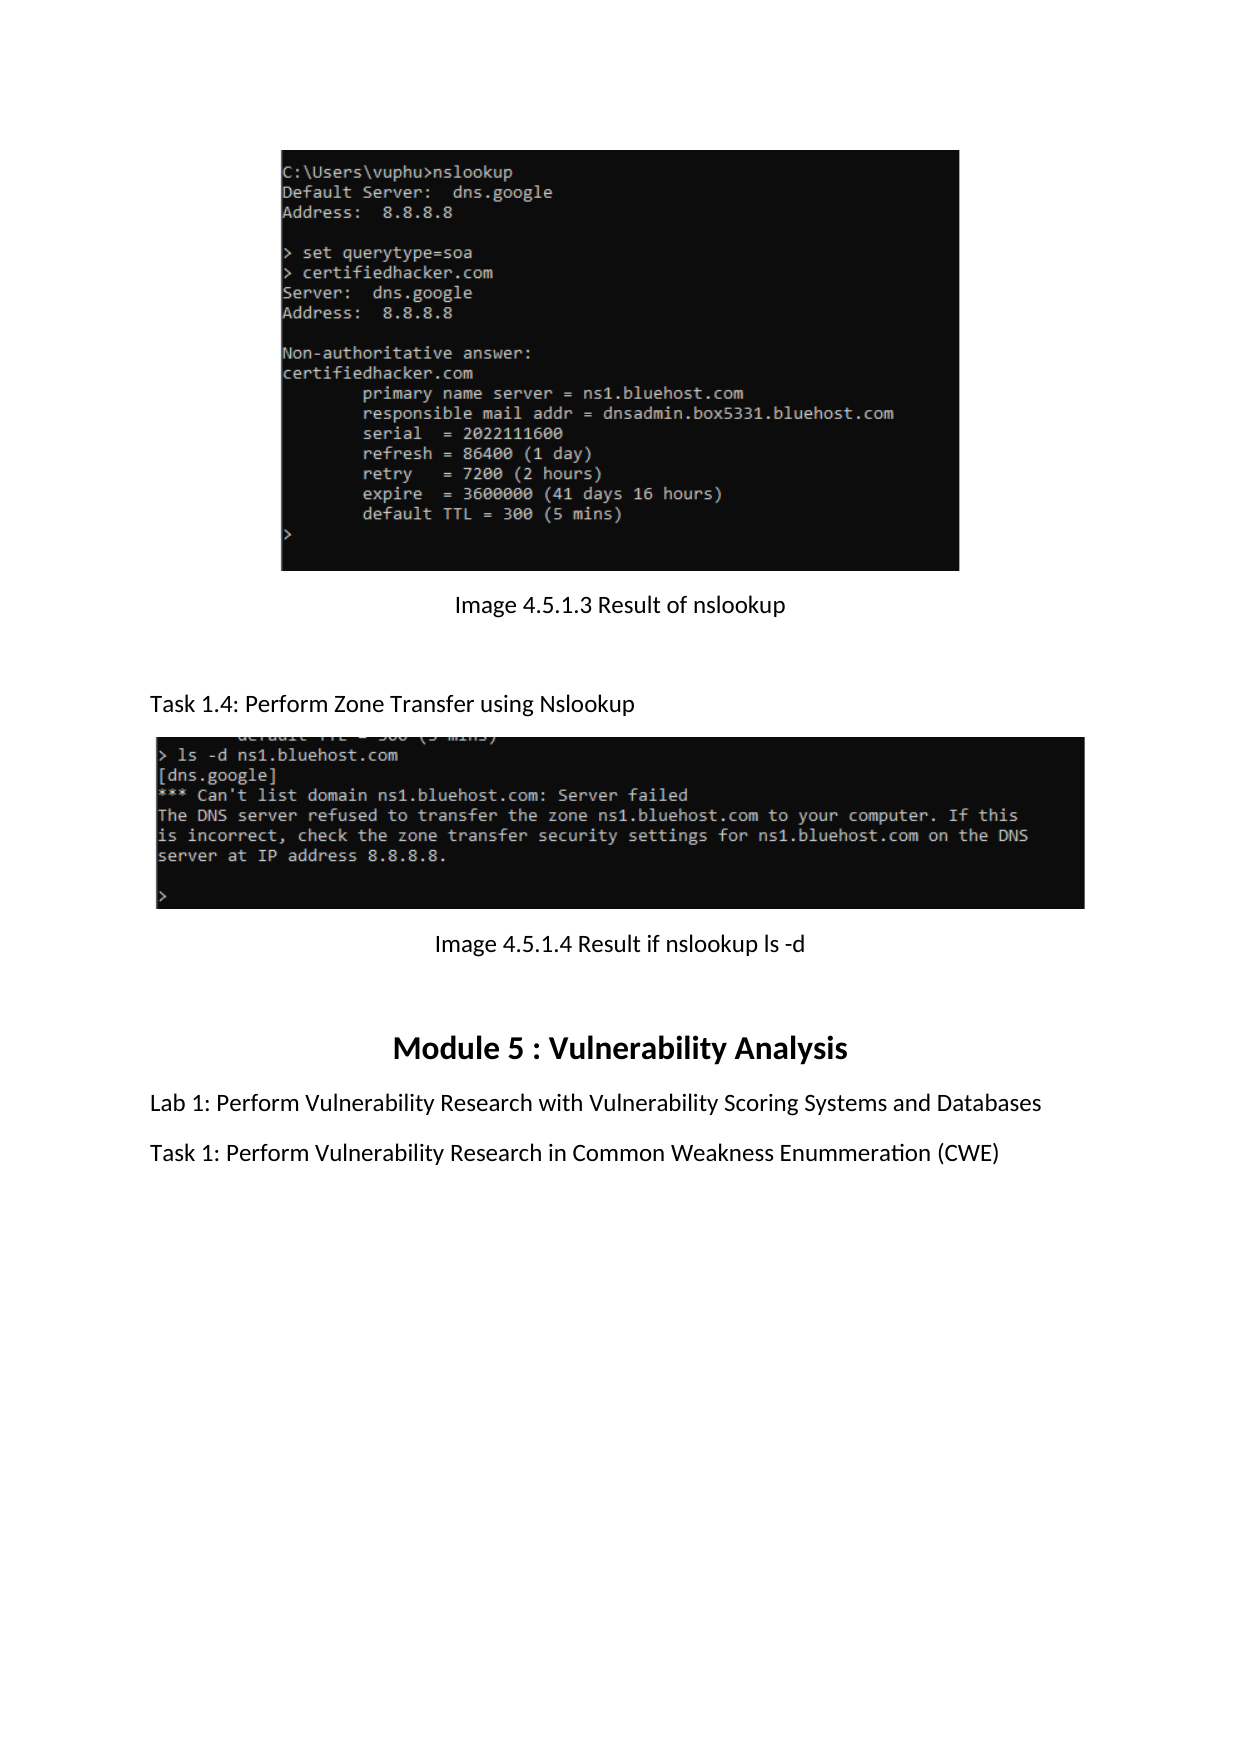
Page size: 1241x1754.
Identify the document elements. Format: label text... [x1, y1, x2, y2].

text Lab 1: Perform Vulnerability Research with Vulnerability Scoring Systems and Databases [150, 1088, 1090, 1118]
text Module 5 : Vulnerability Analysis [150, 1027, 1090, 1068]
text Image 4.5.1.3 Result of nslookup [150, 589, 1090, 619]
text Image 4.5.1.4 Result if nslookup ls -d [150, 928, 1090, 958]
text Task 1.4: Perform Zone Transfer using Nslookup [150, 688, 1090, 719]
text Task 1: Perform Vulnerability Research in Common Weakness Enummeration (CWE) [150, 1137, 1090, 1168]
picture [280, 150, 960, 571]
picture [155, 737, 1085, 909]
